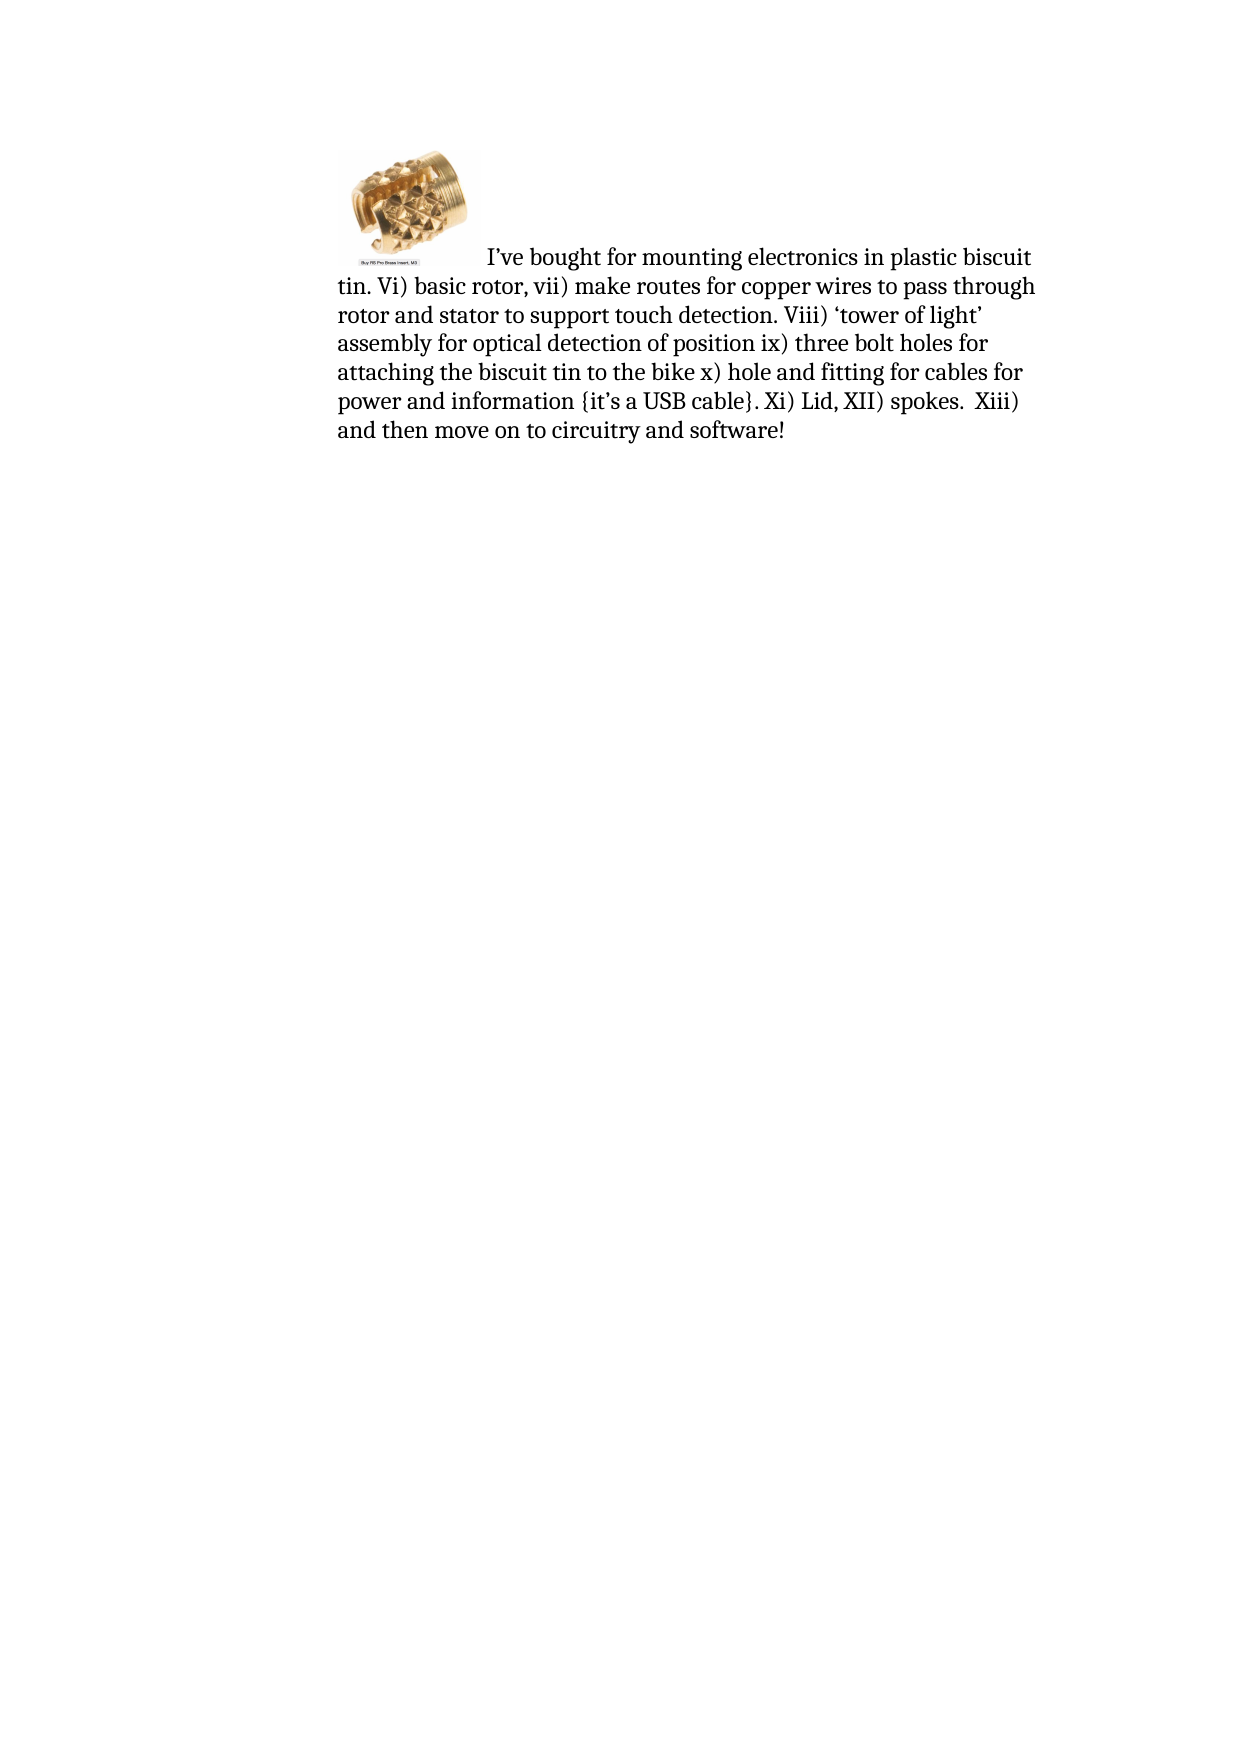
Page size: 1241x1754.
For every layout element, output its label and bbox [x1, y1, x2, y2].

list [300, 150, 1053, 444]
picture [337, 150, 482, 266]
